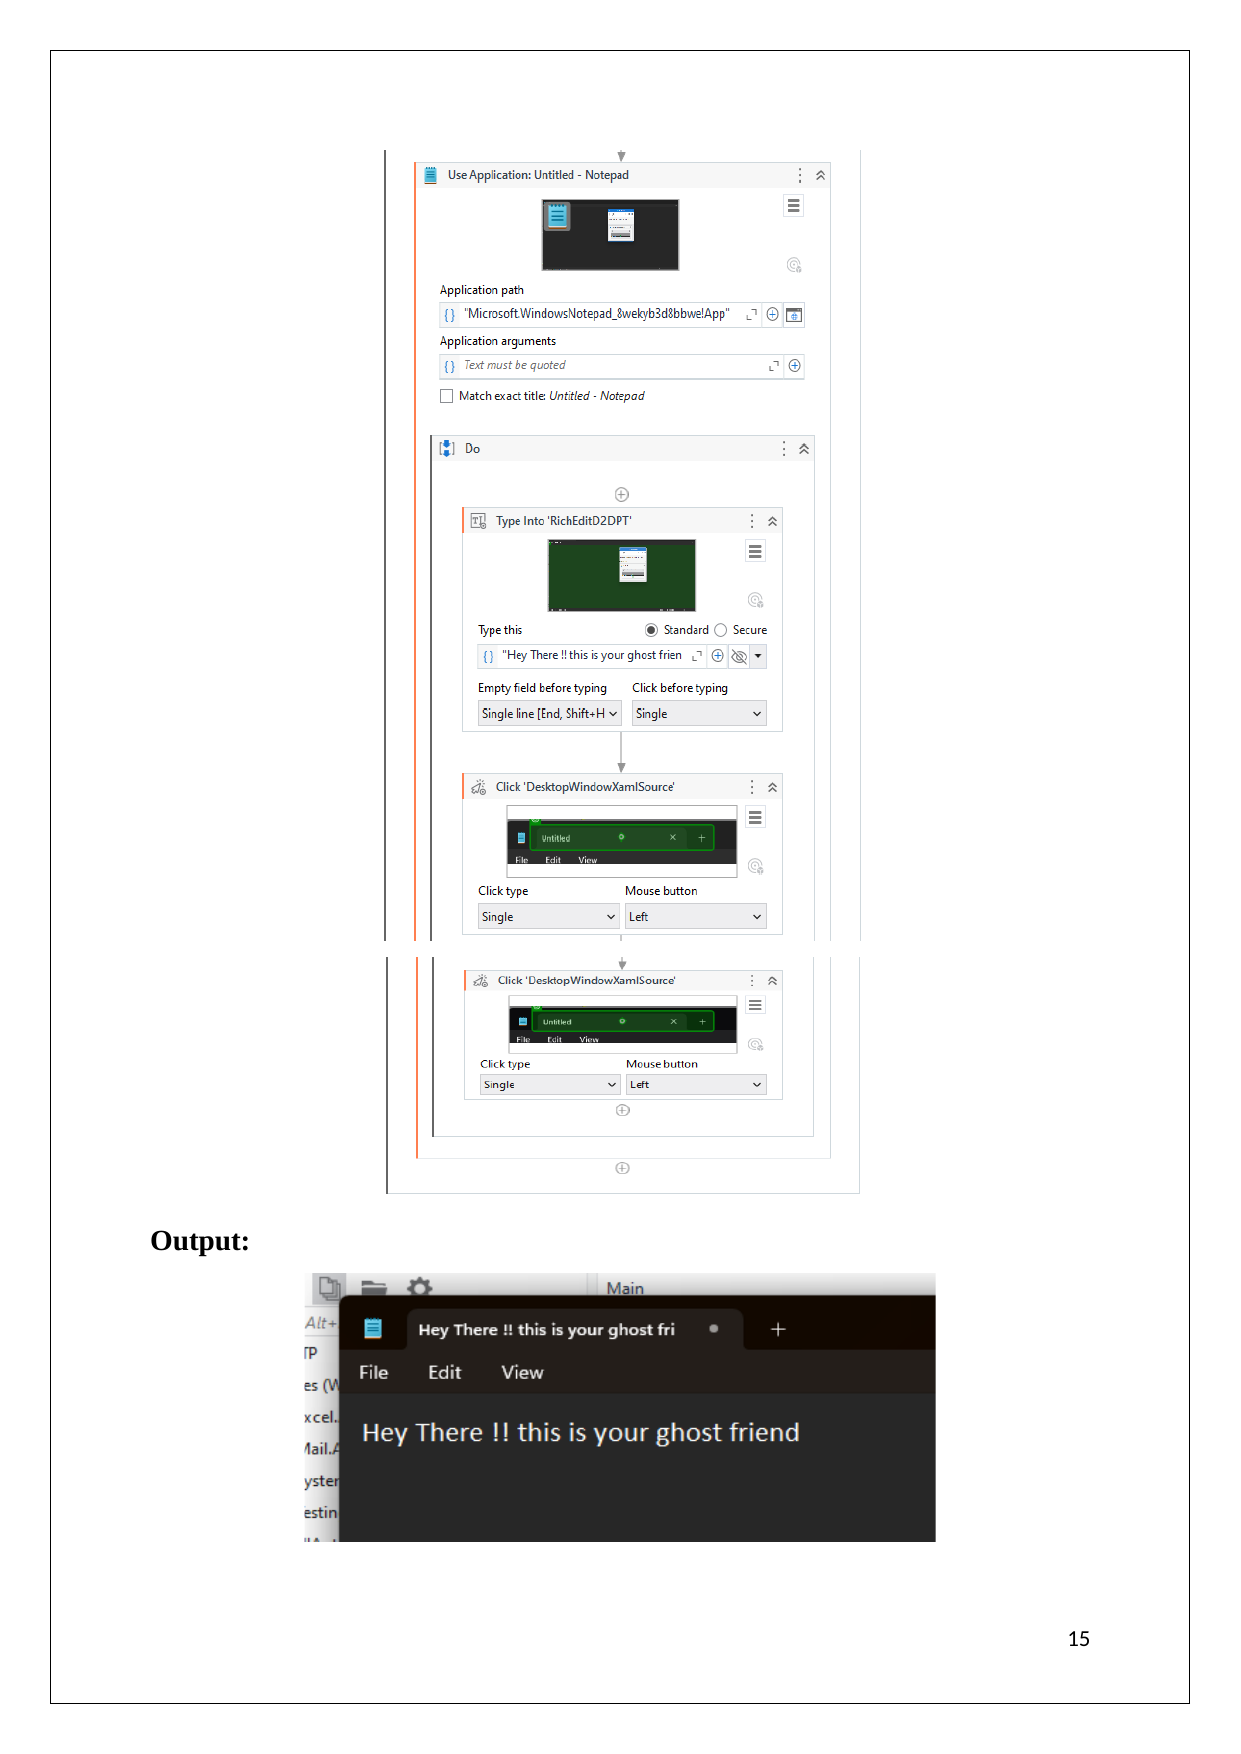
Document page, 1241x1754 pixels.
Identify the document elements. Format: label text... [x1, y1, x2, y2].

picture [366, 150, 874, 941]
picture [364, 957, 876, 1207]
picture [304, 1273, 936, 1542]
text Output: [150, 1223, 1090, 1256]
